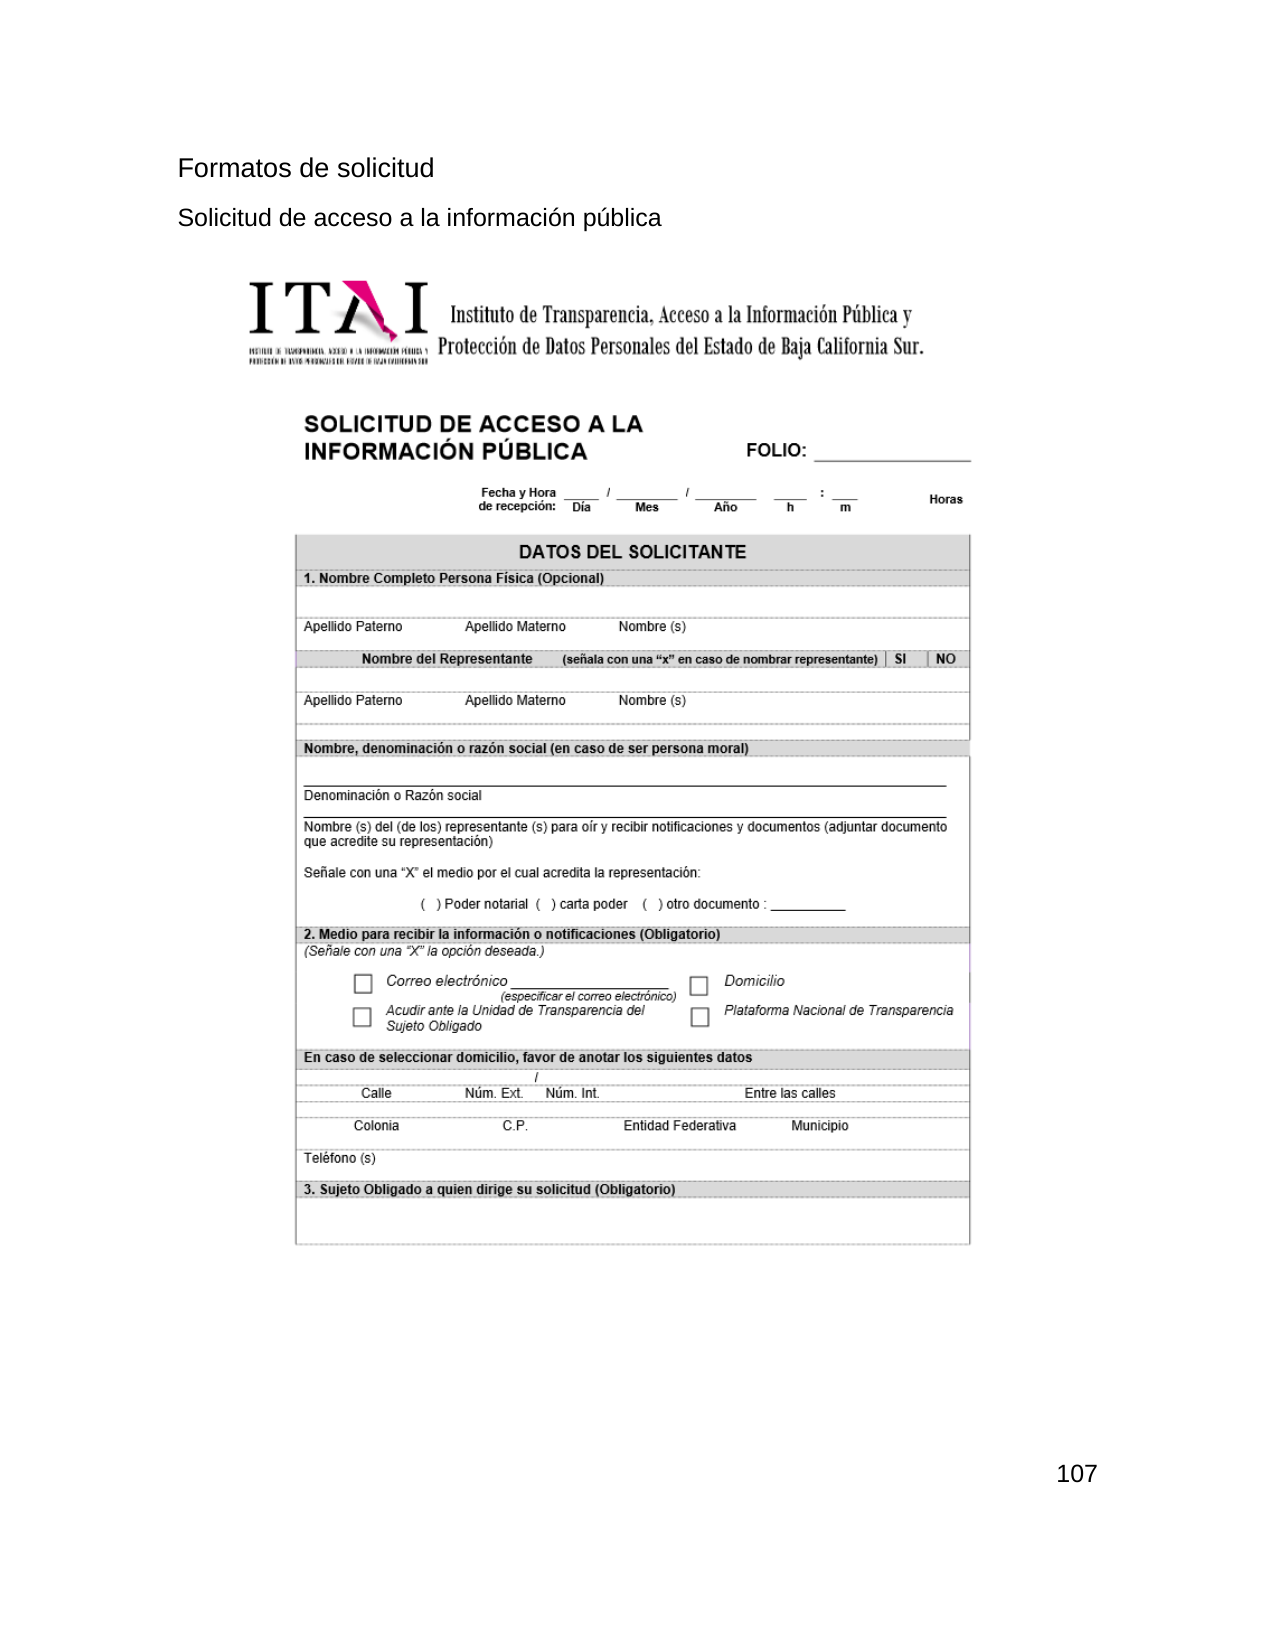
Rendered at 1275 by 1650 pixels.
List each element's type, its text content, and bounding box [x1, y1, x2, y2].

subtitle Formatos de solicitud [177, 152, 1098, 183]
picture [177, 246, 1090, 1427]
subtitle Solicitud de acceso a la información pública [177, 203, 1098, 232]
